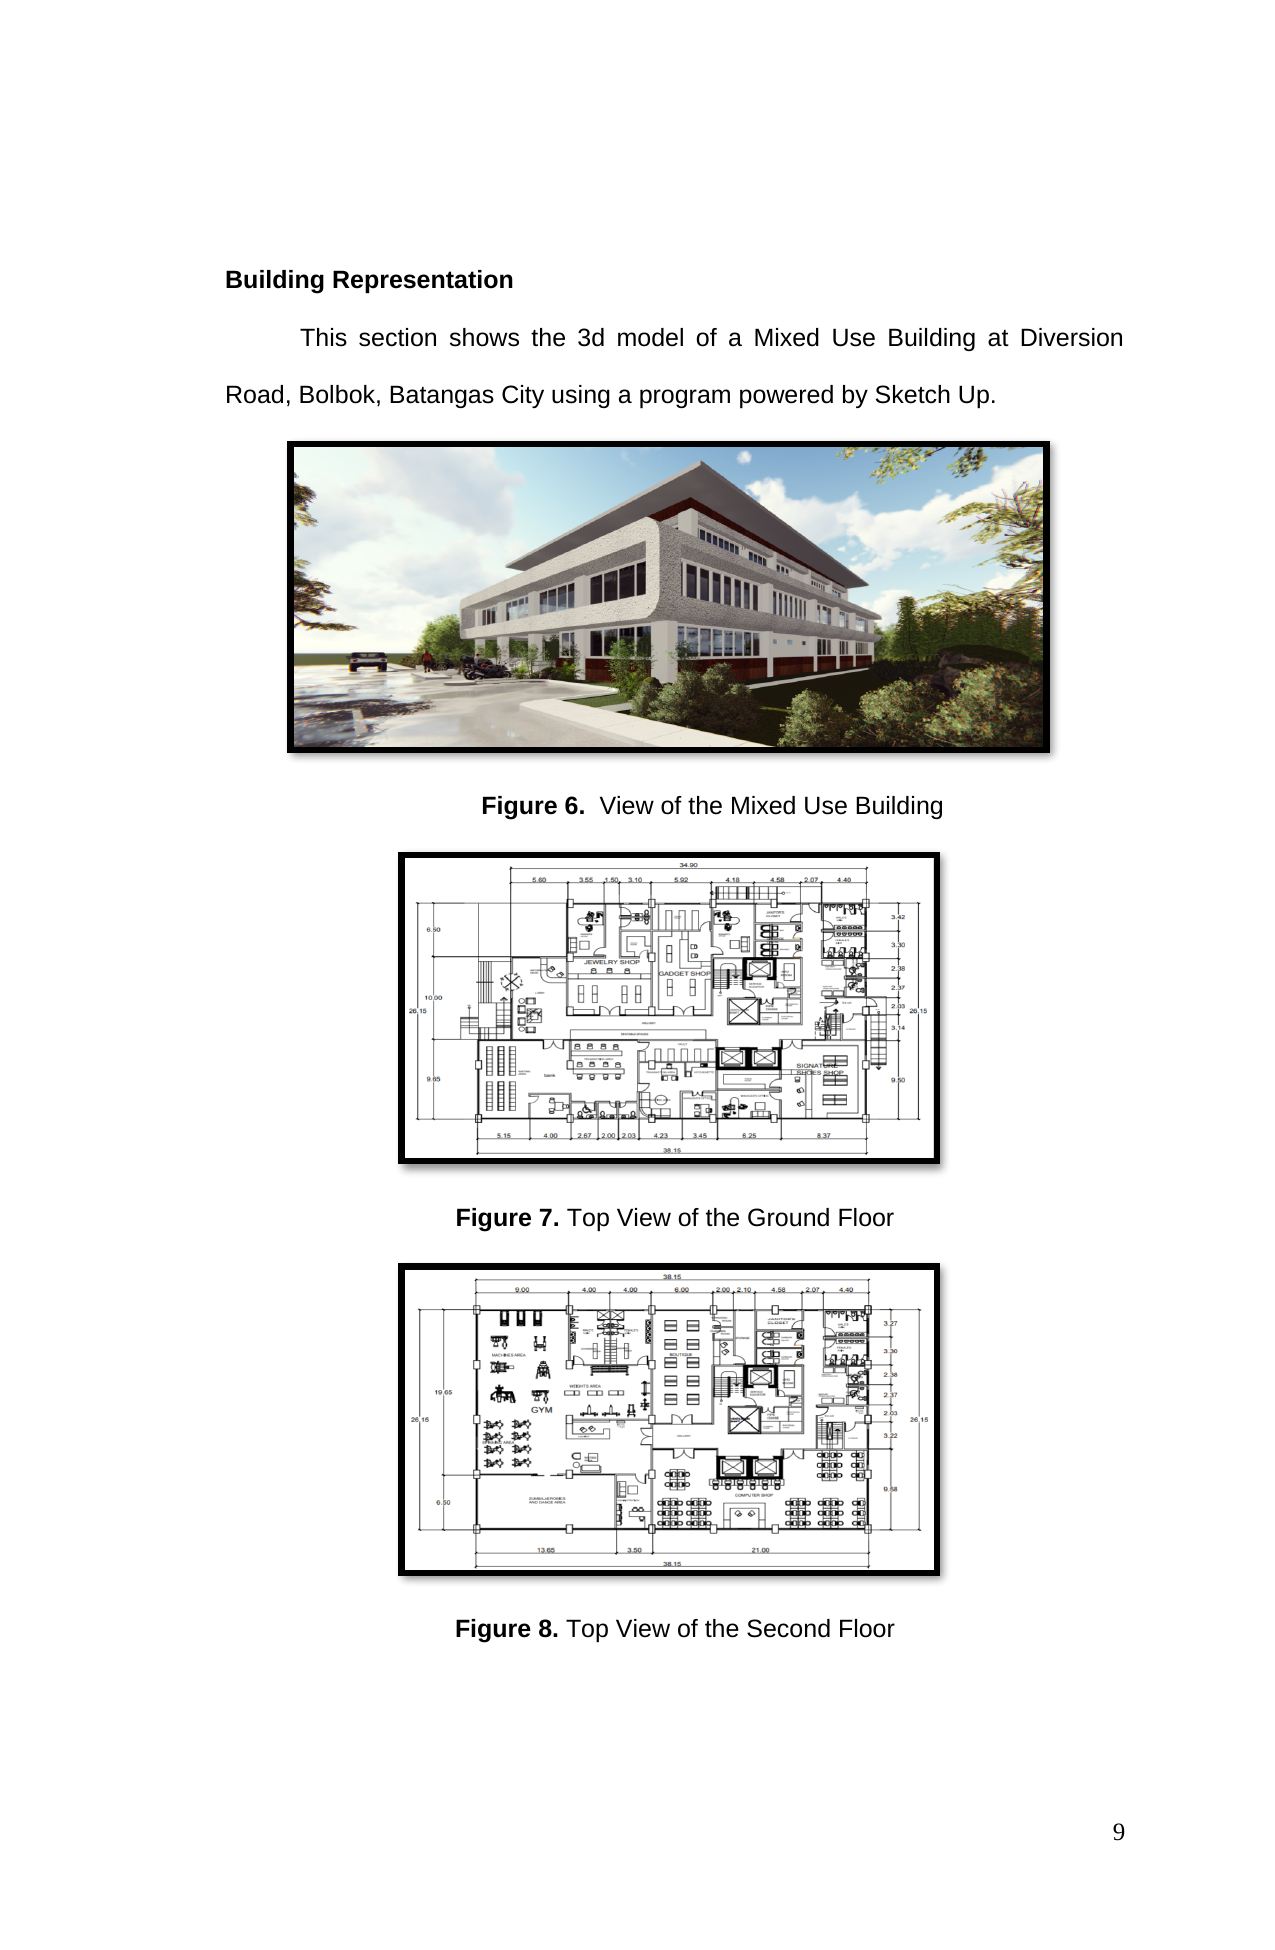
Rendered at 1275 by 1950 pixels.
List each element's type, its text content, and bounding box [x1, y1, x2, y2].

picture [405, 1270, 934, 1570]
list Figure 7. Top View of the Ground Floor [225, 1203, 1125, 1231]
list Figure 8. Top View of the Second Floor [225, 1614, 1125, 1643]
list This section shows the 3d model of a Mixed Use Building at Diversion Road, Bolbok, Batangas City using a program powered by Sketch Up. [225, 322, 1125, 409]
list Figure 6. View of the Mixed Use Building [225, 791, 1125, 820]
list Building Representation [225, 265, 1125, 294]
picture [294, 447, 1043, 747]
picture [405, 858, 934, 1158]
